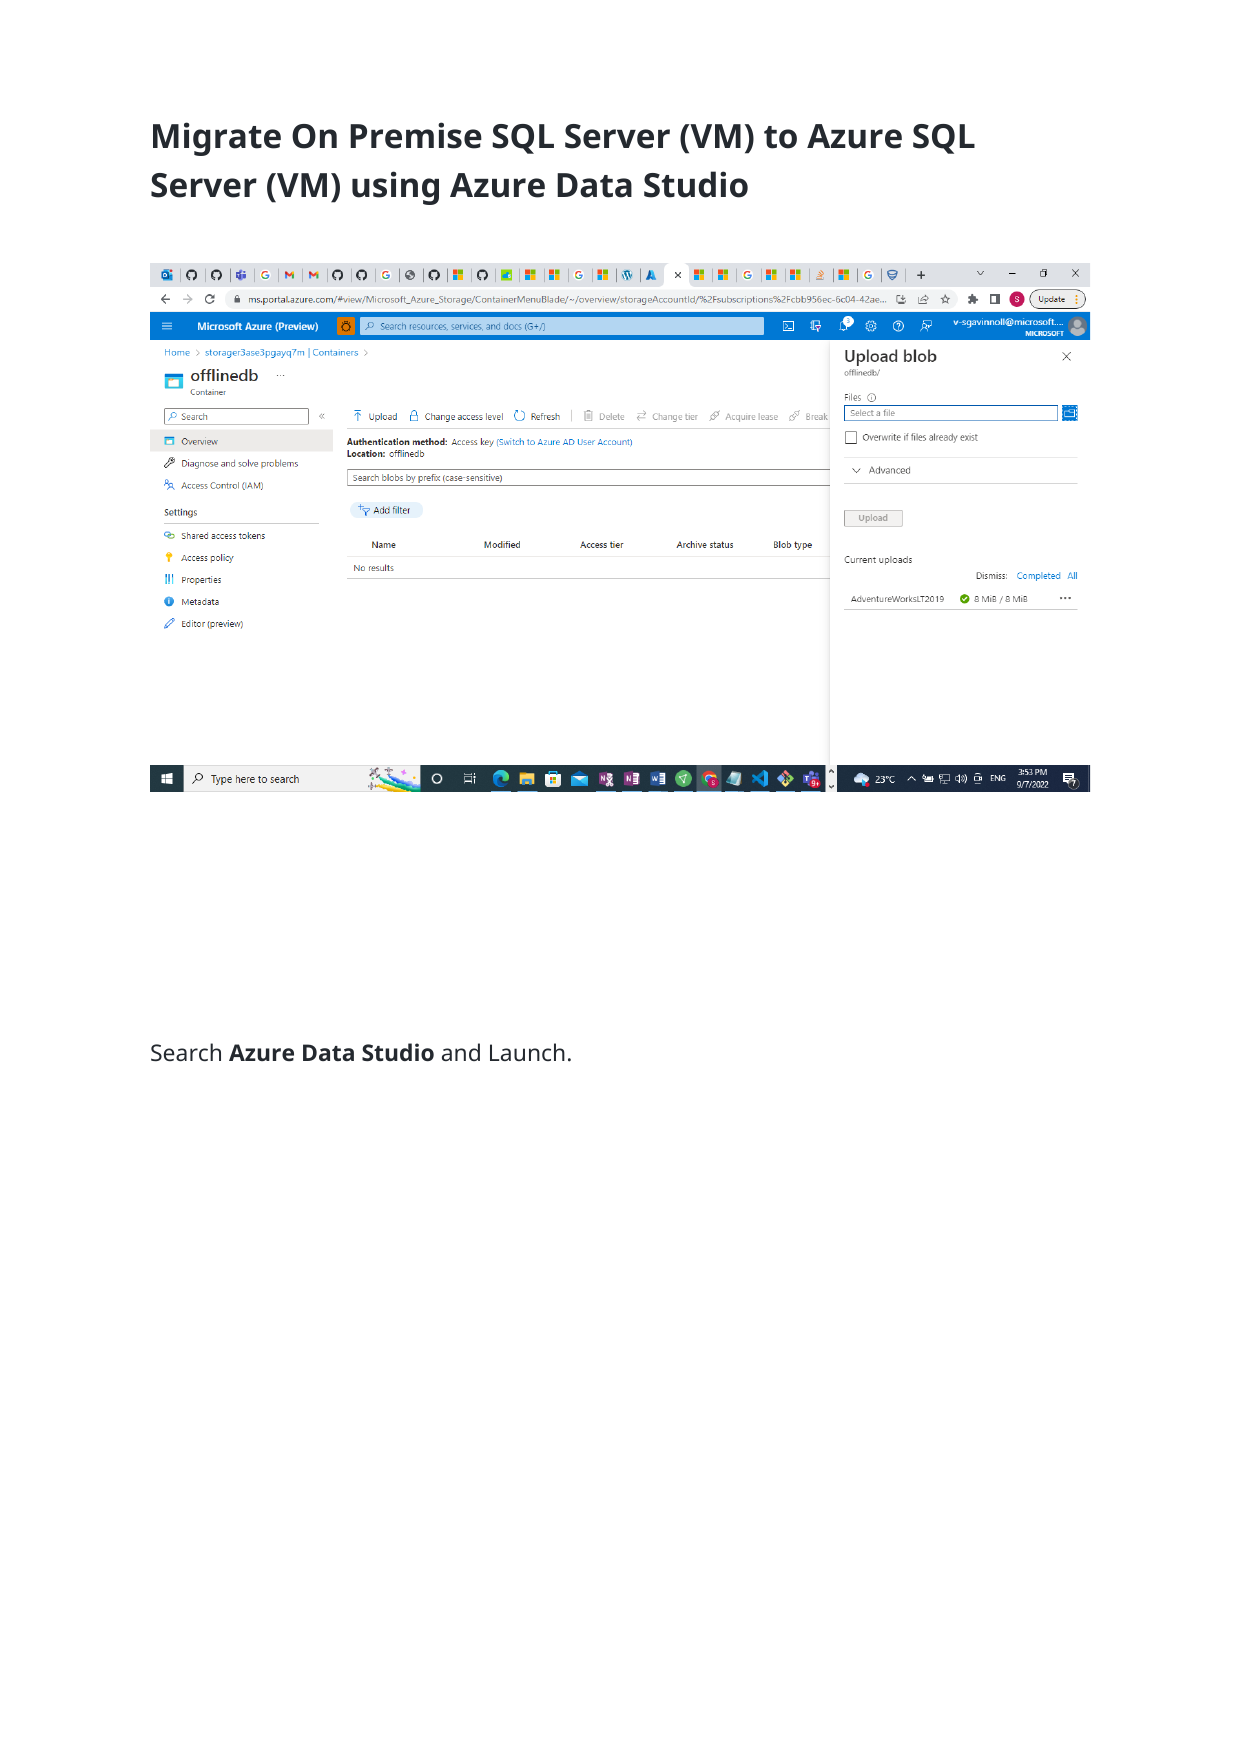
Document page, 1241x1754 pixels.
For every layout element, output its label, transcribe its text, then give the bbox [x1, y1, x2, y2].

picture [150, 263, 1091, 792]
text Search Azure Data Studio and Launch. [150, 1037, 1090, 1068]
